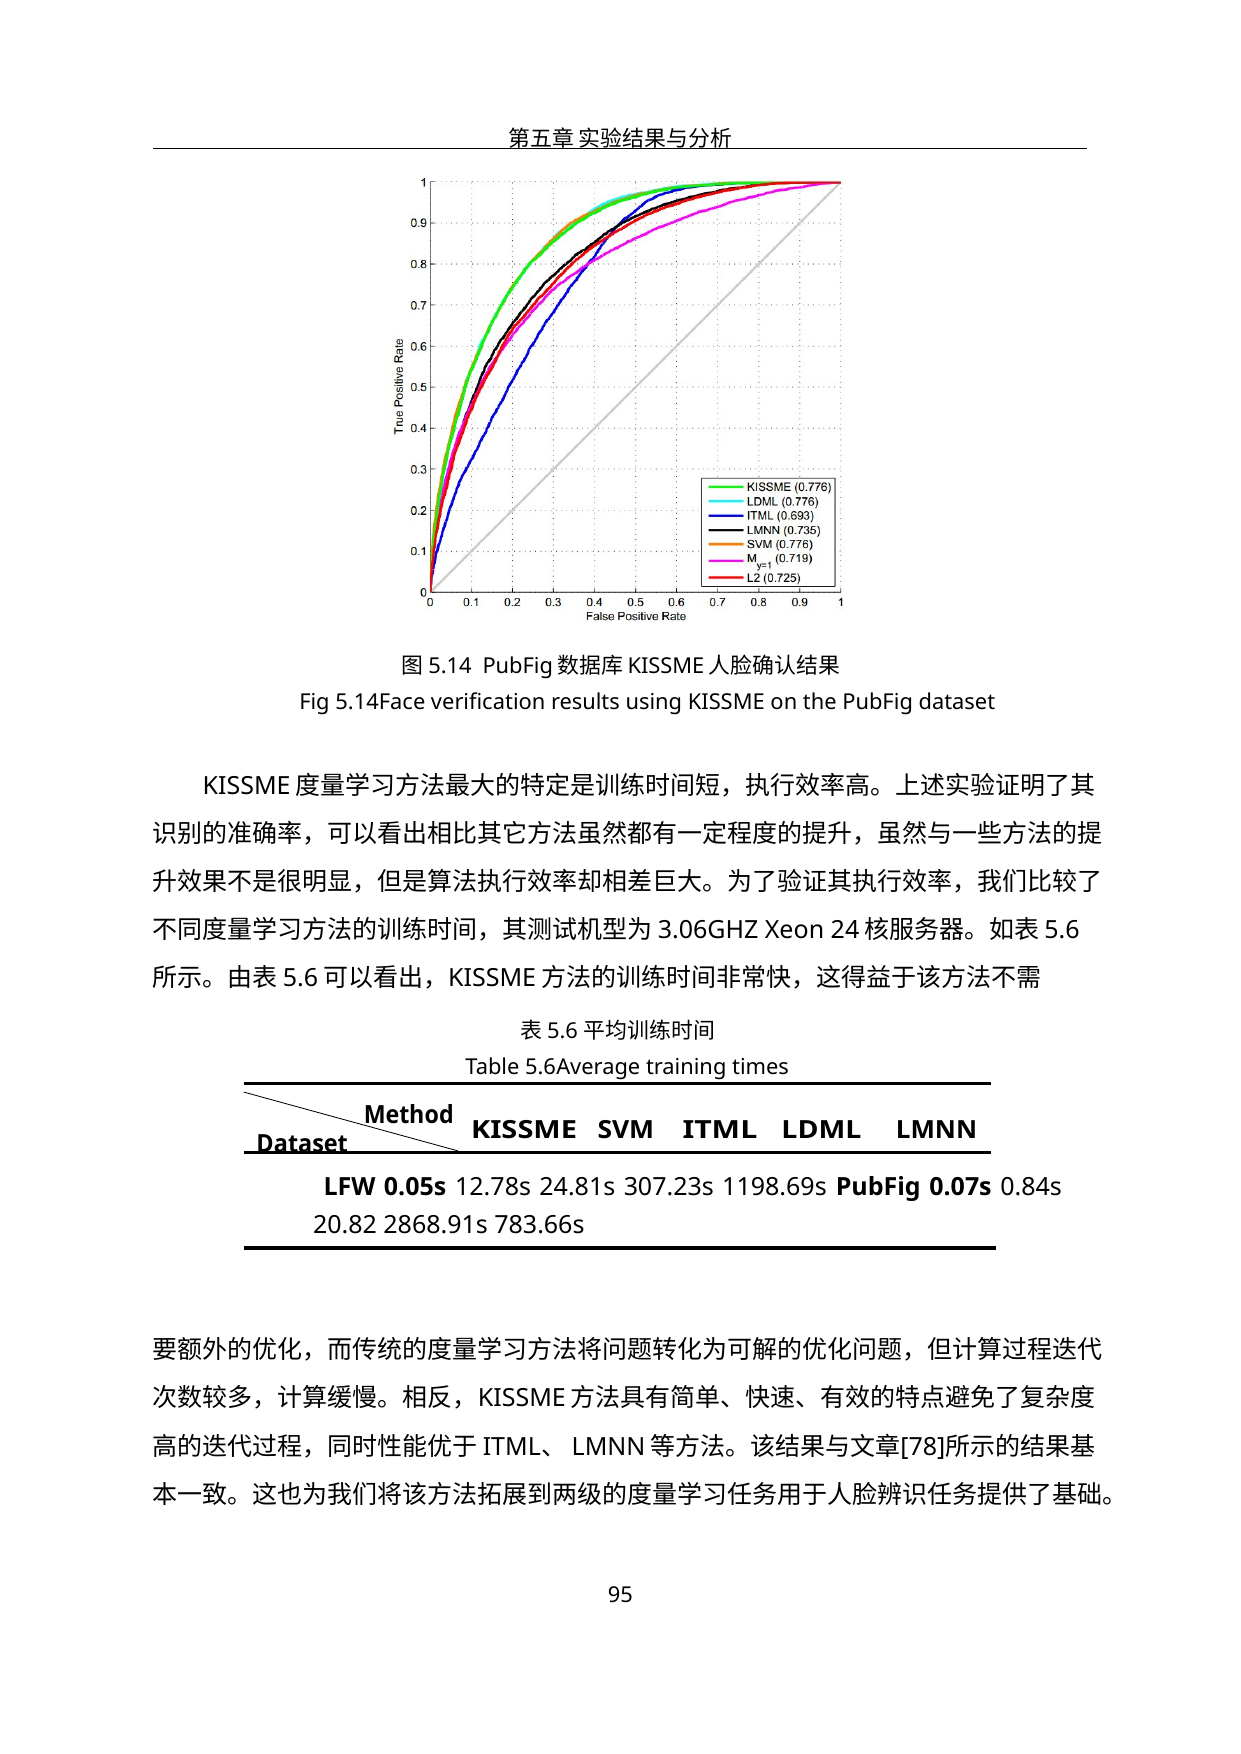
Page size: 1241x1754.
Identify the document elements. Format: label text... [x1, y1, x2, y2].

subtitle 表 5.6 平均训练时间 [143, 1013, 1092, 1044]
text LFW 0.05s 12.78s 24.81s 307.23s 1198.69s PubFig 0.07s 0.84s 20.82 2868.91s 783.66s [313, 1168, 1062, 1241]
text Fig 5.14 Face verification results using KISSME on the PubFig dataset [143, 686, 1107, 716]
text 图 5.14 PubFig数据库KISSME人脸确认结果 [143, 648, 1107, 679]
text KISSME度量学习方法最大的特定是训练时间短，执行效率高。上述实验证明了其识别的准确率，可以看出相比其它方法虽然都有一定程度的提升，虽然与一些方法的提升效果不是很明显，但是算法执行效率却相差巨大。为了验证其执行效率，我们比较了不同度量学习方法的训练时间，其测试机型为3.06GHZ Xeon 24核服务器。如表5.6所示。由表5.6可以看出，KISSME方法的训练时间非常快，这得益于该方法不需 [153, 765, 1107, 994]
text 要额外的优化，而传统的度量学习方法将问题转化为可解的优化问题，但计算过程迭代次数较多，计算缓慢。相反，KISSME方法具有简单、快速、有效的特点避免了复杂度高的迭代过程，同时性能优于ITML、 LMNN等方法。该结果与文章[78]所示的结果基本一致。这也为我们将该方法拓展到两级的度量学习任务用于人脸辨识任务提供了基础。 [153, 1330, 1107, 1510]
text Table 5.6 Average training times [143, 1051, 1107, 1081]
picture [386, 175, 854, 624]
